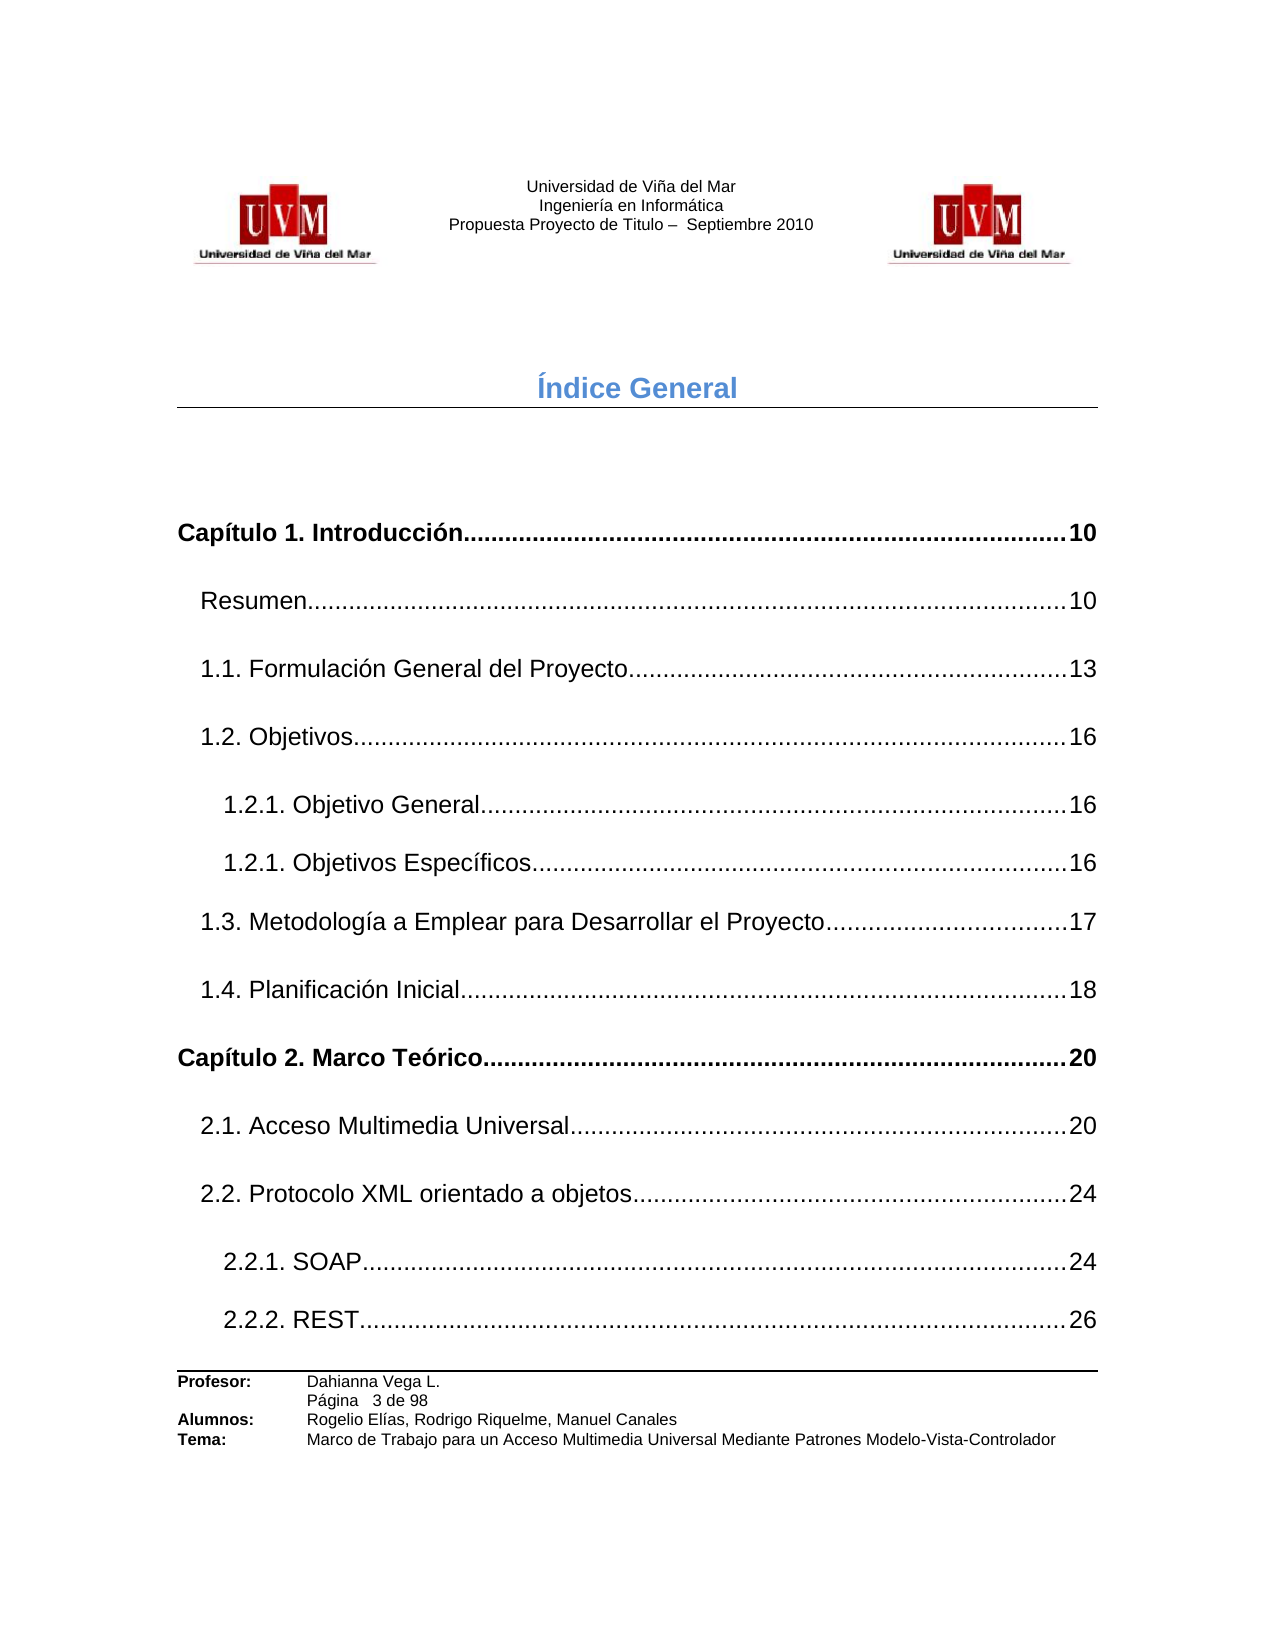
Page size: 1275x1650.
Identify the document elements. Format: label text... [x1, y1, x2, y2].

text Resumen 10 [200, 586, 1098, 615]
text 1.2.1. Objetivo General 16 [223, 790, 1098, 819]
text 2.2.2. REST 26 [223, 1305, 1098, 1334]
title Índice General [177, 371, 1098, 407]
text 1.1. Formulación General del Proyecto 13 [200, 654, 1098, 683]
text 1.4. Planificación Inicial 18 [200, 974, 1098, 1003]
text 2.1. Acceso Multimedia Universal 20 [200, 1111, 1098, 1139]
text 1.2. Objetivos 16 [200, 722, 1098, 751]
text 1.2.1. Objetivos Específicos 16 [223, 848, 1098, 877]
text 2.2. Protocolo XML orientado a objetos 24 [200, 1179, 1098, 1208]
text 2.2.1. SOAP 24 [223, 1247, 1098, 1276]
picture [871, 176, 1084, 267]
text 1.3. Metodología a Emplear para Desarrollar el Proyecto 17 [200, 906, 1098, 935]
text Capítulo 2. Marco Teórico 20 [177, 1043, 1098, 1071]
text Capítulo 1. Introducción 10 [177, 518, 1098, 547]
picture [177, 176, 390, 267]
